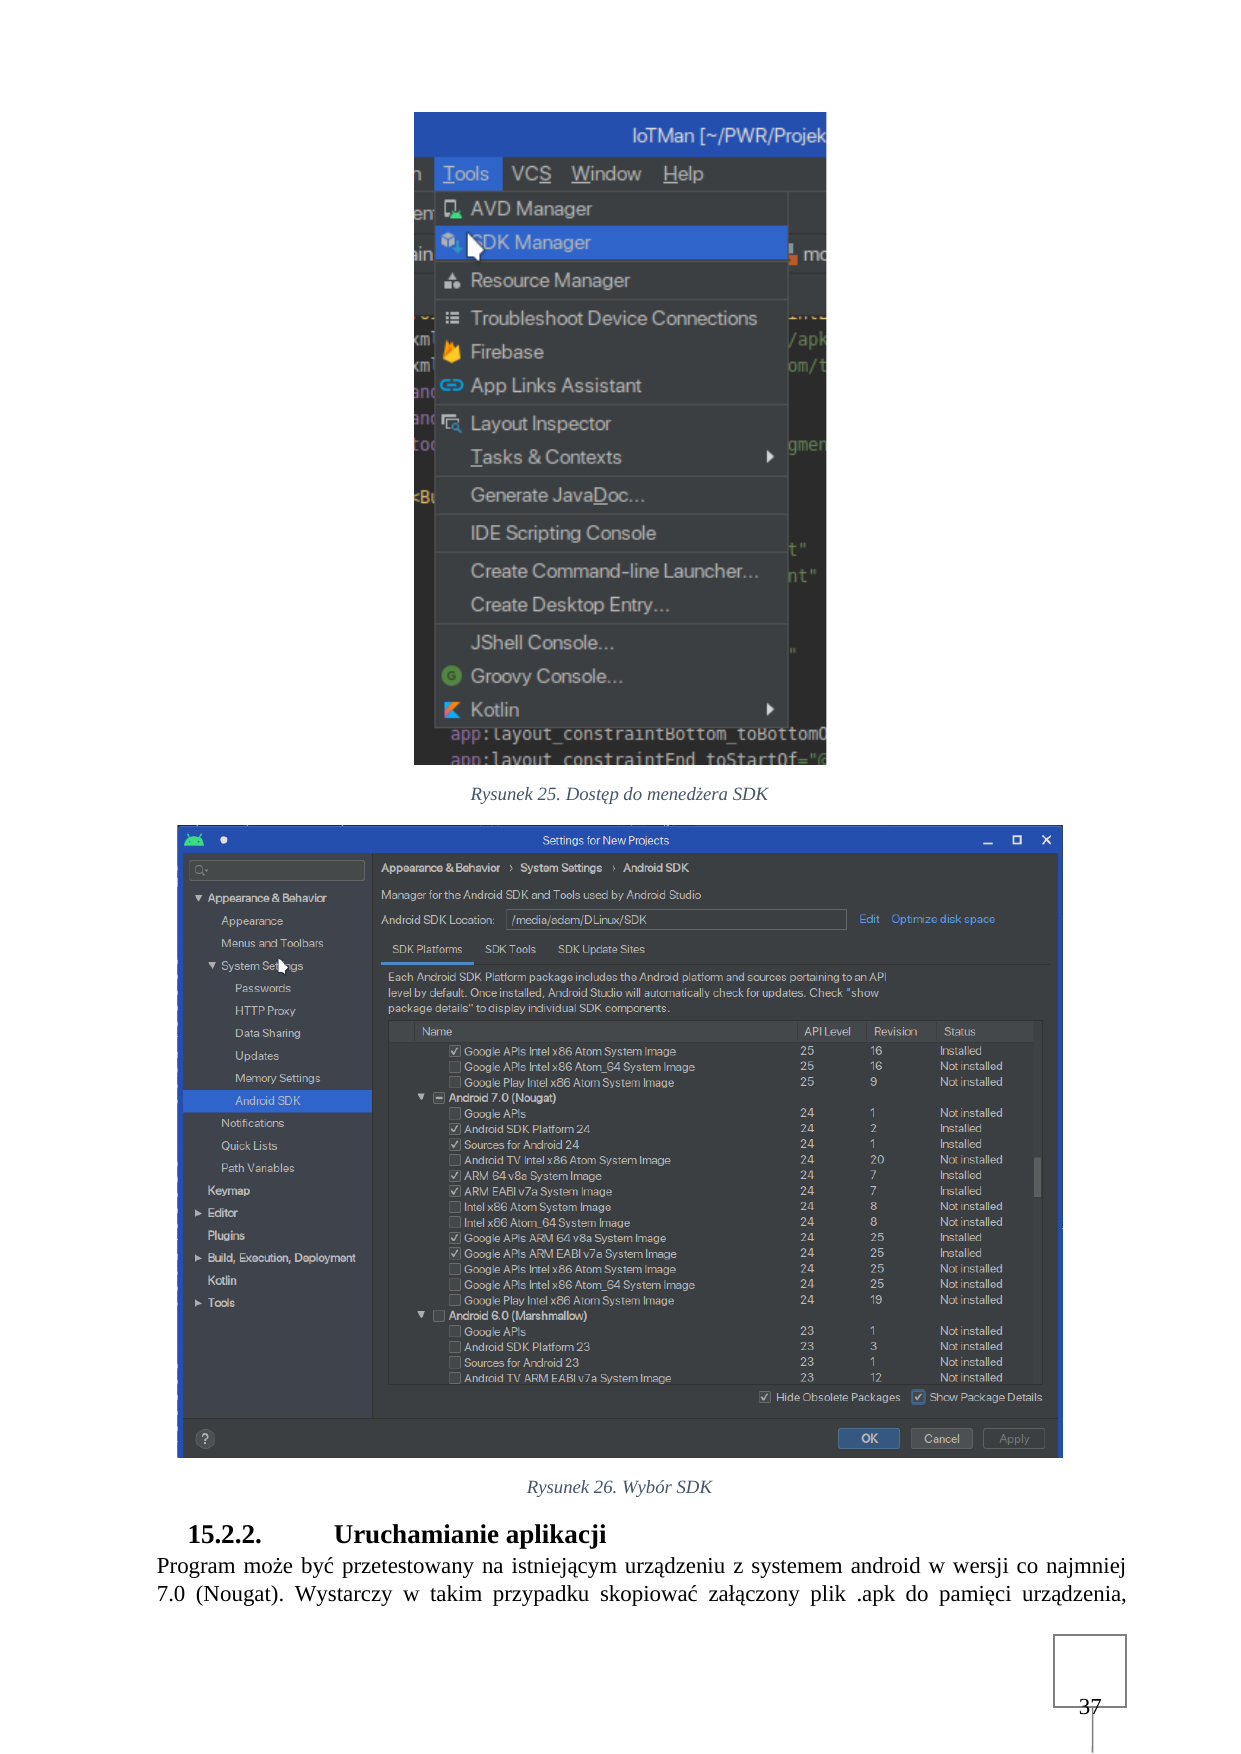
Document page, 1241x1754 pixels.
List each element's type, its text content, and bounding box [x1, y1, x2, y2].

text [157, 1552, 1128, 1607]
subtitle Uruchamianie aplikacji [187, 1518, 1128, 1550]
picture [414, 112, 827, 765]
picture [177, 825, 1063, 1458]
